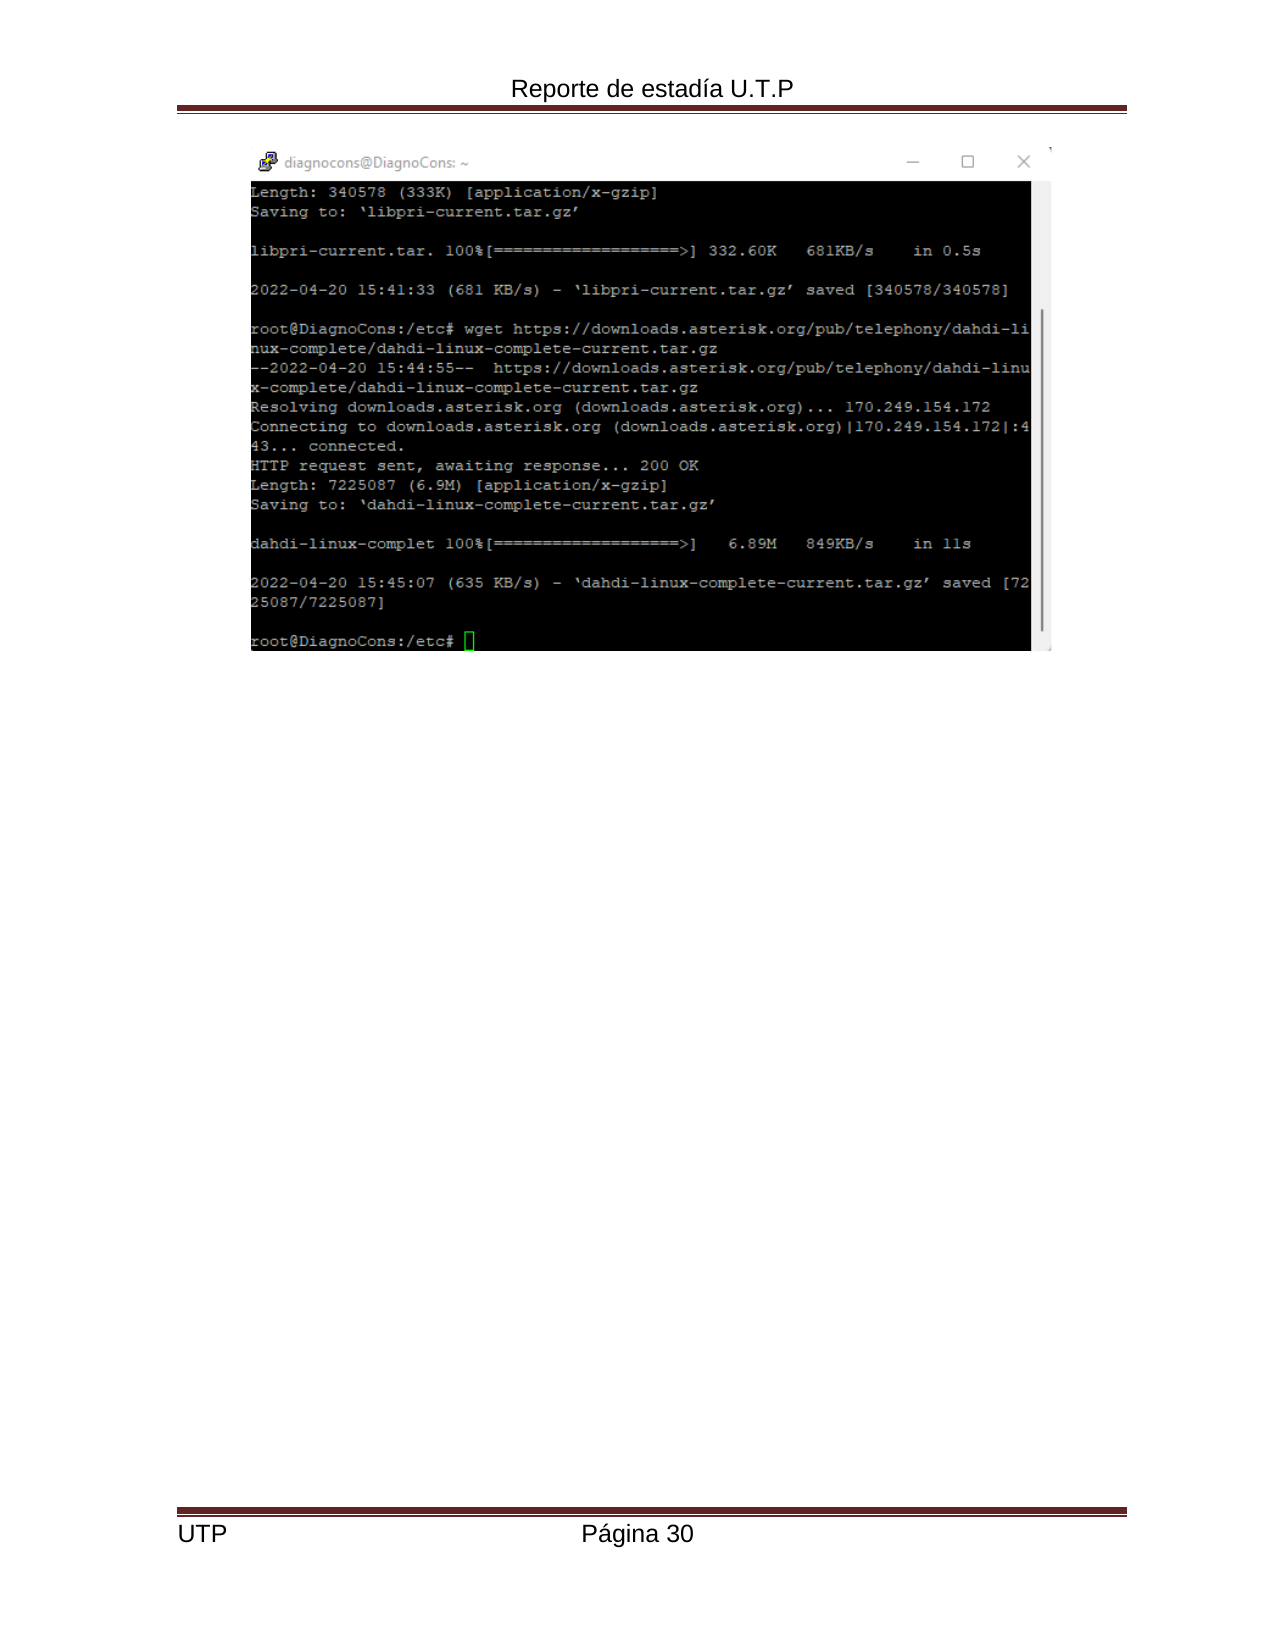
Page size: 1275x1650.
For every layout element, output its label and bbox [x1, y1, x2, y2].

picture [251, 147, 1052, 651]
